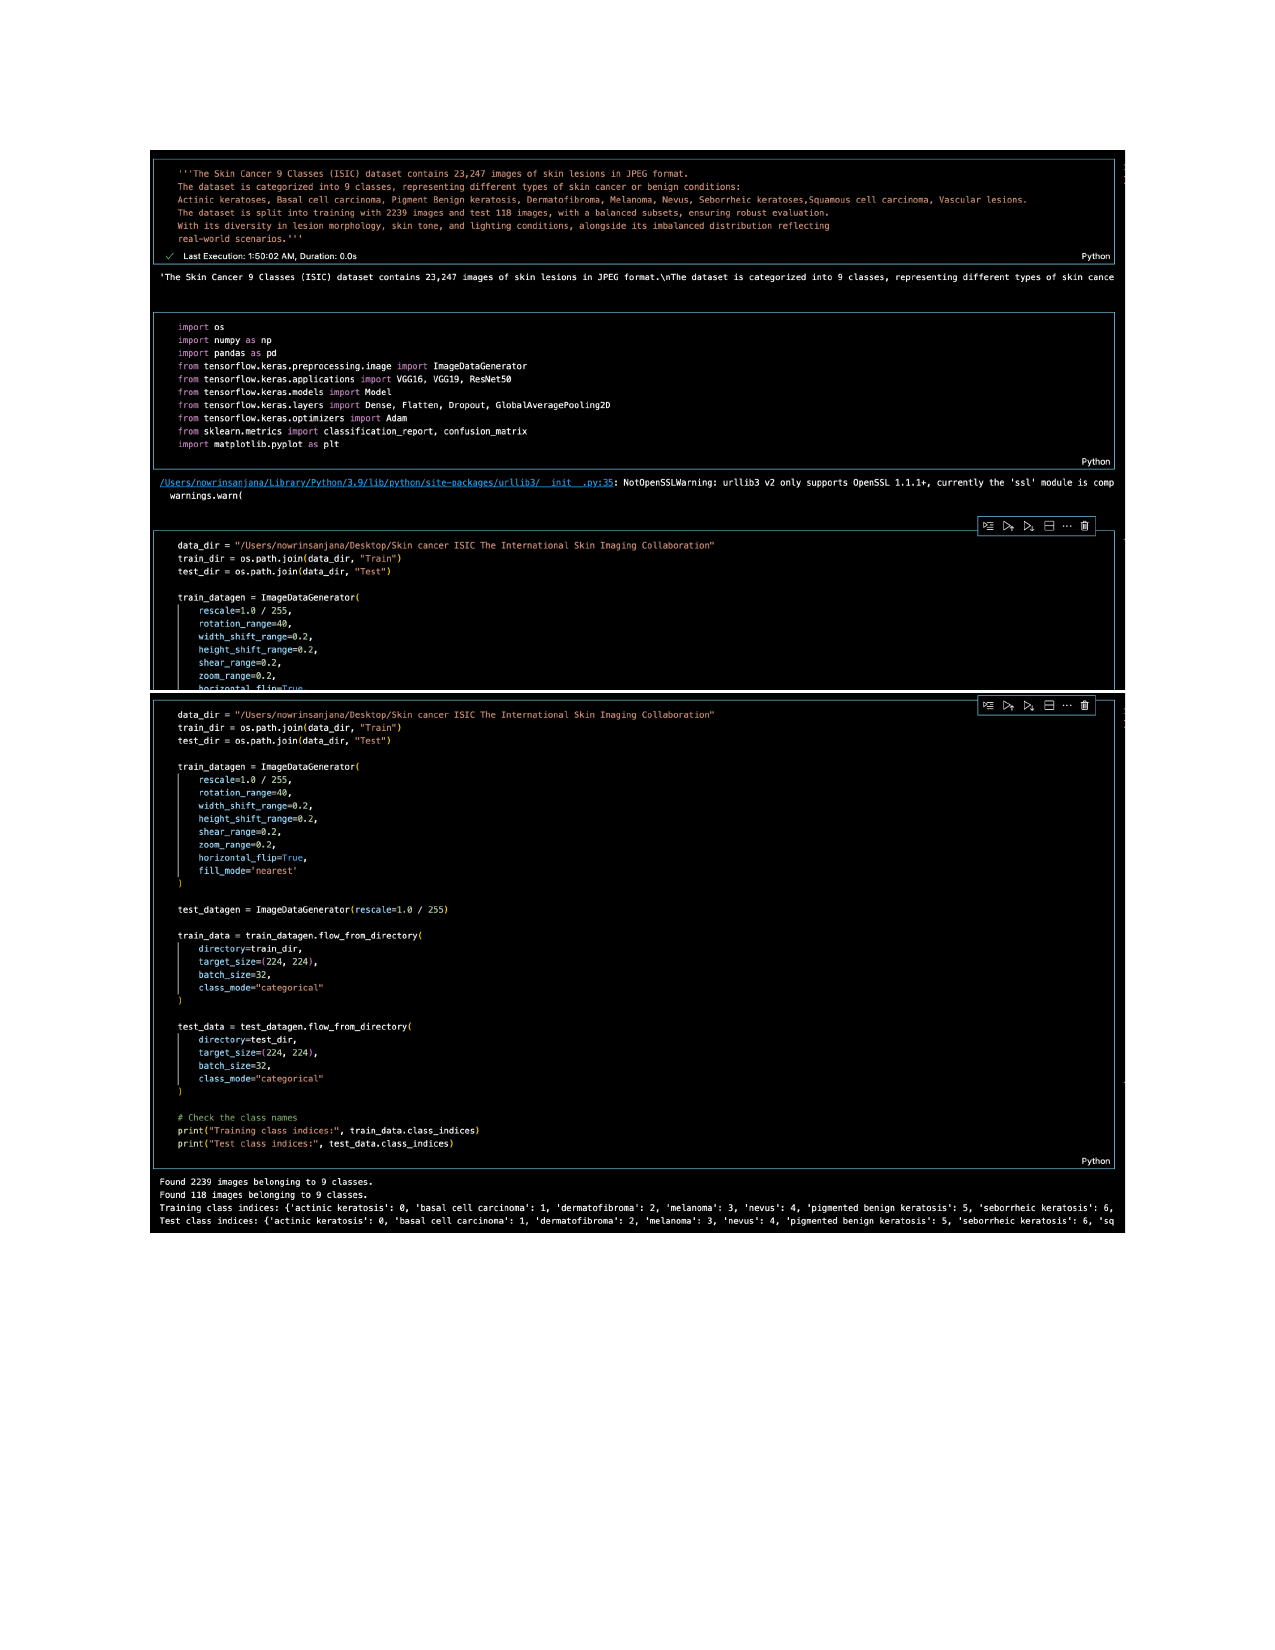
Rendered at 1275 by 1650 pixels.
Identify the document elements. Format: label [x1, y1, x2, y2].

picture [150, 150, 1125, 690]
picture [150, 693, 1125, 1233]
